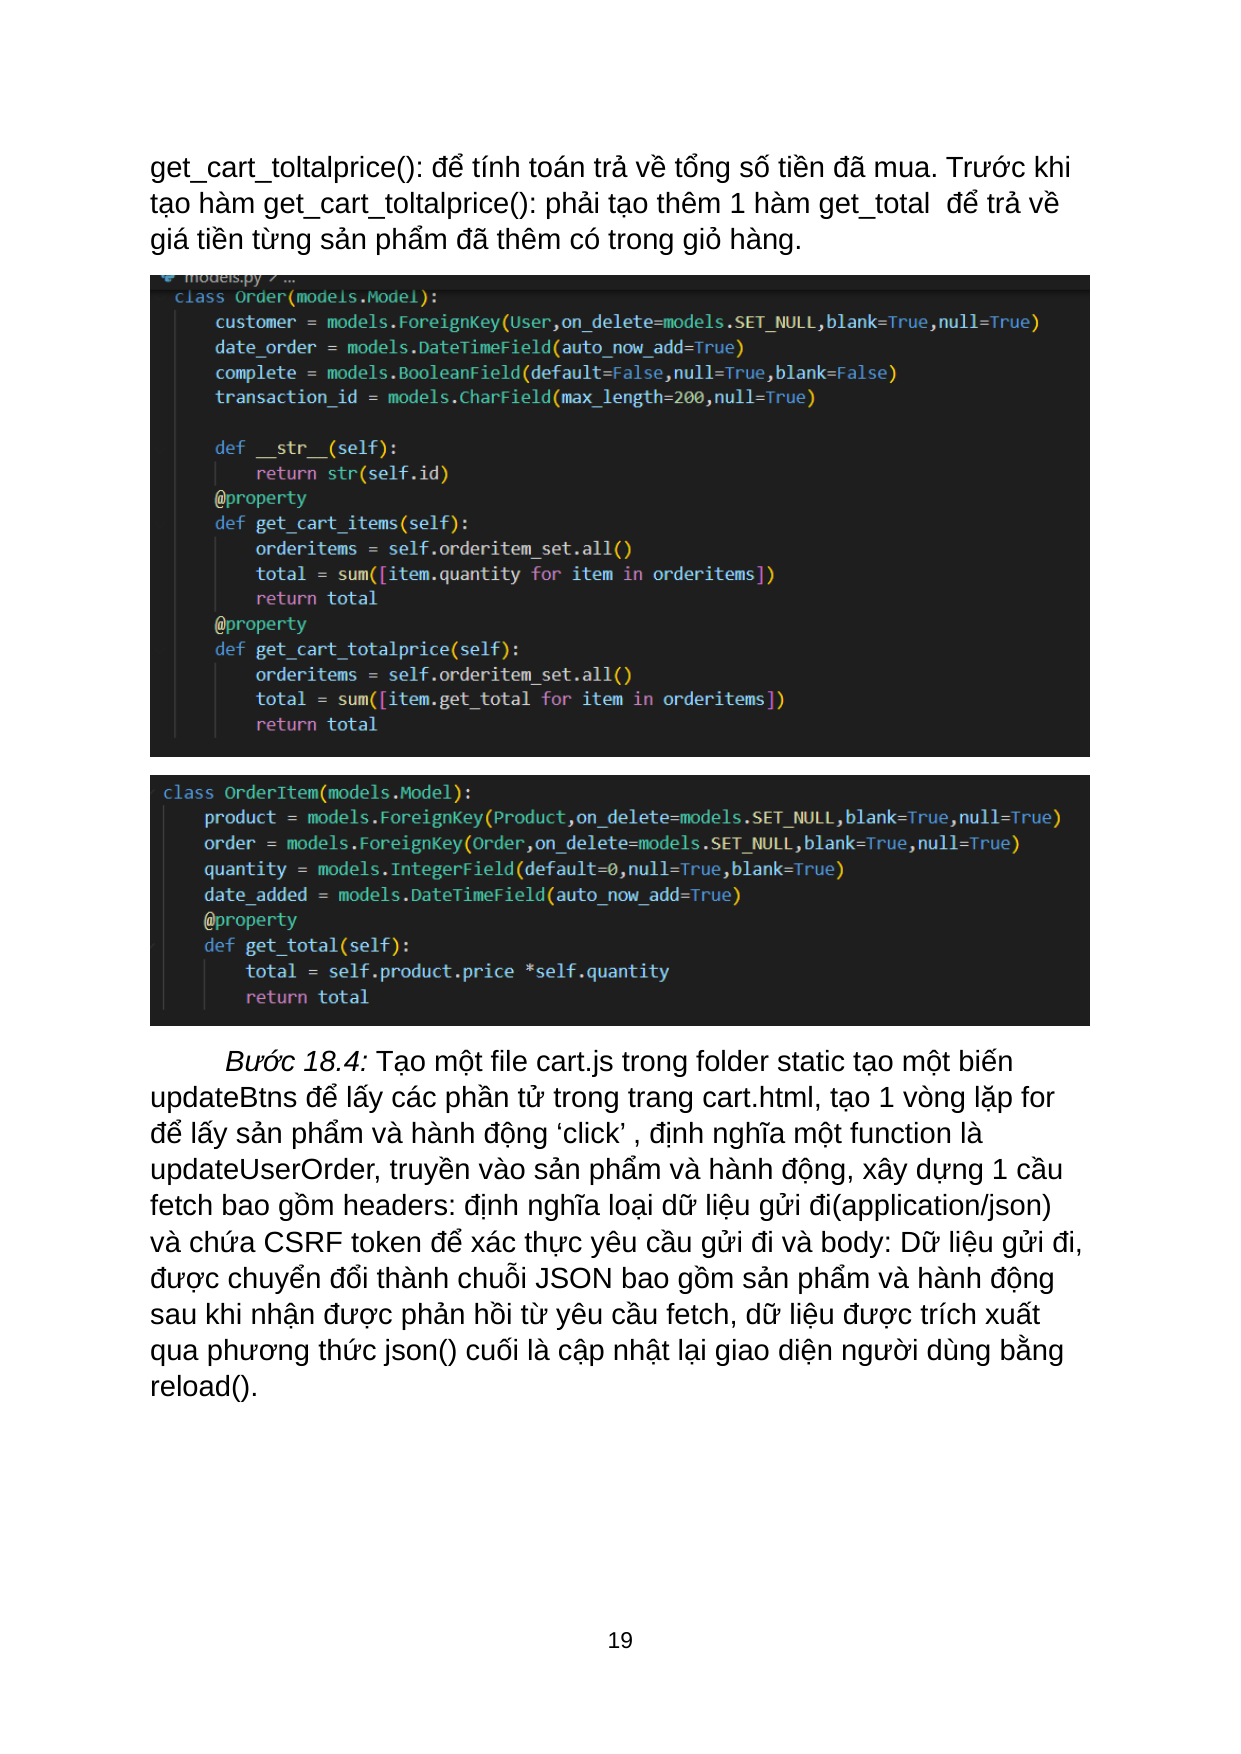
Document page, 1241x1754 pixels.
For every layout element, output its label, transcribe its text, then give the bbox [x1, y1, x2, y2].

text Bước 18.4: Tạo một file cart.js trong folder static tạo một biến updateBtns để lấy các phần tử trong trang cart.html, tạo 1 vòng lặp for để lấy sản phẩm và hành động ‘click’ , định nghĩa một function là updateUserOrder, truyền vào sản phẩm và hành động, xây dựng 1 cầu fetch bao gồm headers: định nghĩa loại dữ liệu gửi đi(application/json) và chứa CSRF token để xác thực yêu cầu gửi đi và body: Dữ liệu gửi đi, được chuyển đổi thành chuỗi JSON bao gồm sản phẩm và hành động sau khi nhận được phản hồi từ yêu cầu fetch, dữ liệu được trích xuất qua phương thức json() cuối là cập nhật lại giao diện người dùng bằng reload(). [150, 1044, 1090, 1403]
picture [150, 775, 1090, 1026]
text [150, 150, 1090, 256]
picture [150, 275, 1090, 757]
